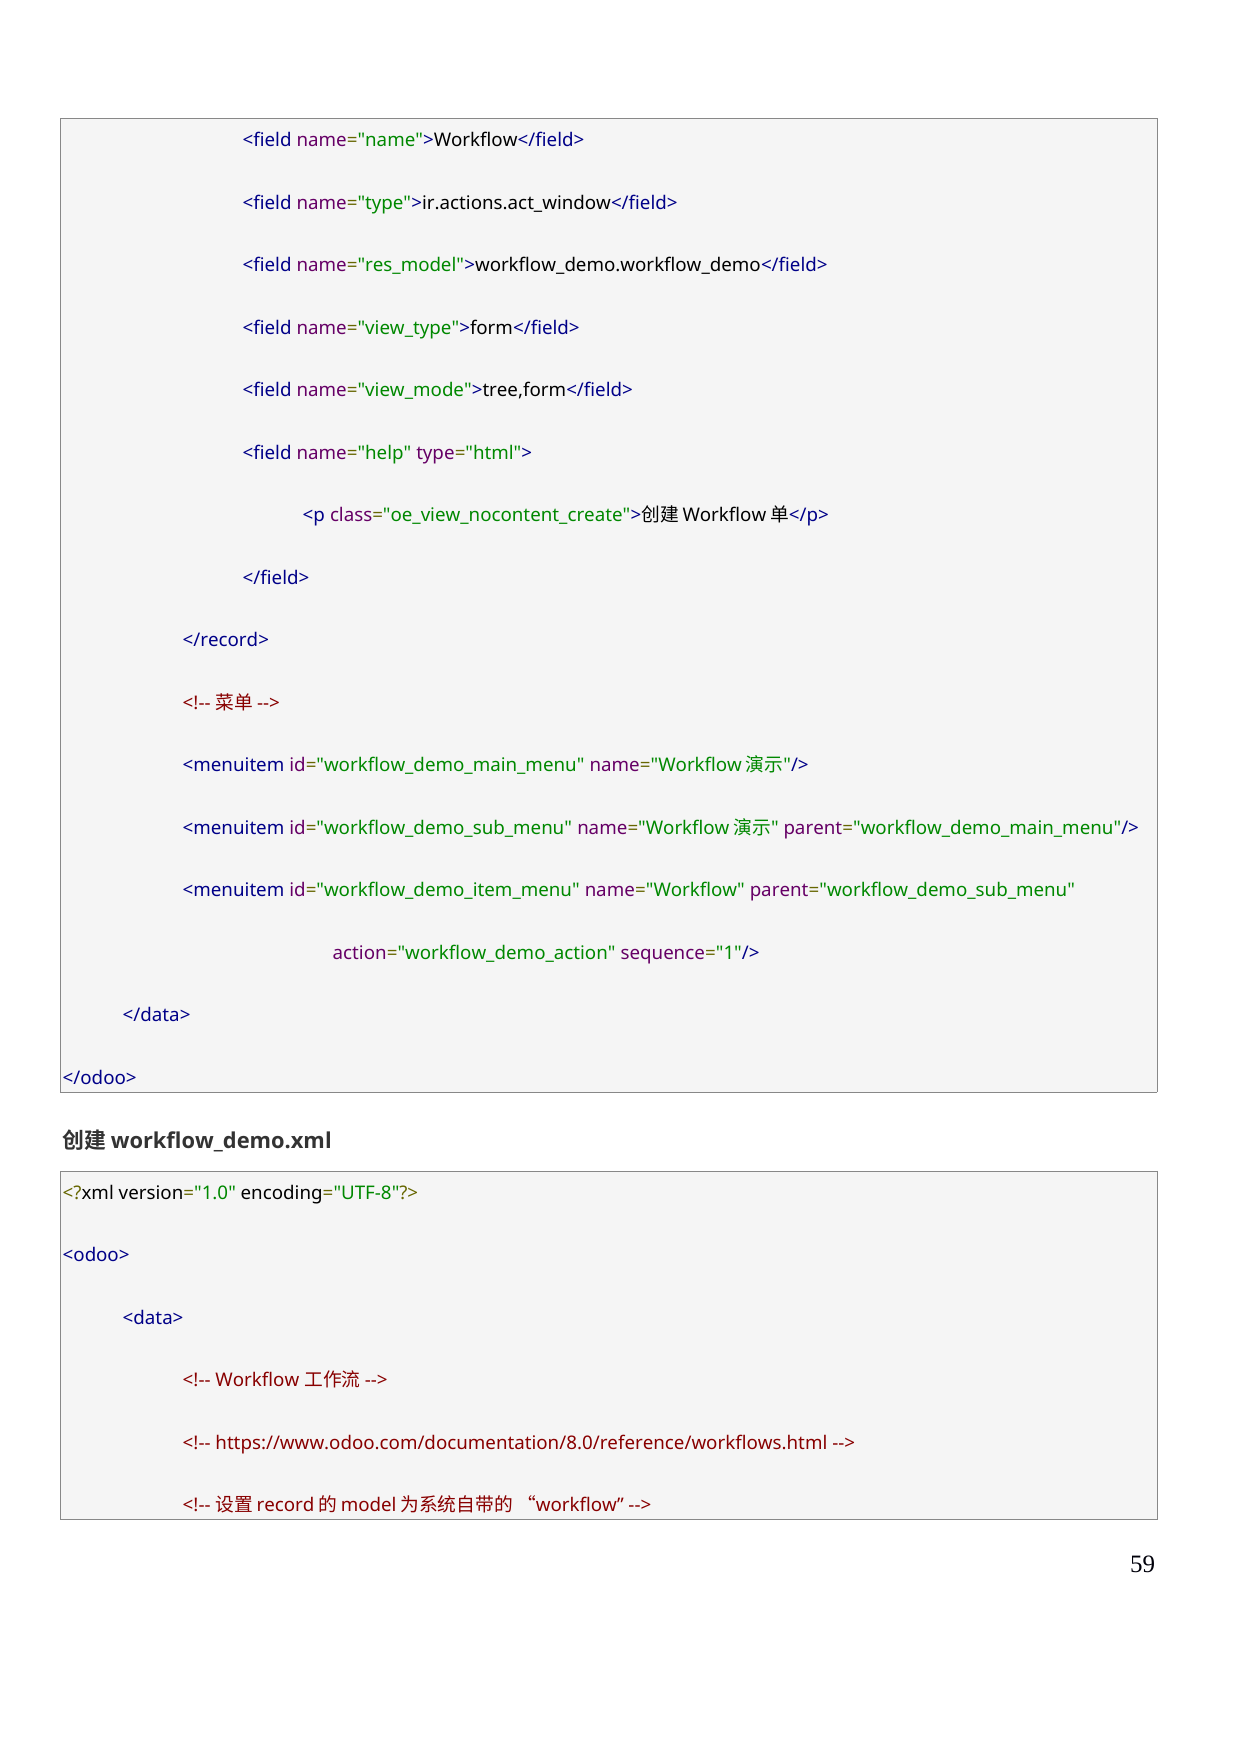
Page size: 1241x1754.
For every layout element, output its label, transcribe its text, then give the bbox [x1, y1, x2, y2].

text </record> [61, 618, 1157, 652]
text <menuitem id="workflow_demo_main_menu" name="Workflow演示"/> [61, 743, 1157, 777]
text <field name="type">ir.actions.act_window</field> [61, 181, 1157, 214]
text 创建workflow_demo.xml [62, 1123, 1155, 1155]
text <odoo> [61, 1233, 1157, 1267]
text <field name="view_mode">tree,form</field> [61, 368, 1157, 402]
text <data> [61, 1296, 1157, 1329]
text </odoo> [61, 1056, 1157, 1092]
text <field name="help" type="html"> [61, 431, 1157, 464]
text </field> [61, 556, 1157, 589]
text <!-- Workflow 工作流 --> [61, 1358, 1157, 1392]
text <field name="name">Workflow</field> [61, 119, 1157, 152]
text <?xml version="1.0" encoding="UTF-8"?> [61, 1172, 1157, 1204]
text <field name="res_model">workflow_demo.workflow_demo</field> [61, 243, 1157, 277]
text <menuitem id="workflow_demo_sub_menu" name="Workflow演示" parent="workflow_demo_main_menu"/> [61, 806, 1157, 839]
text <p class="oe_view_nocontent_create">创建Workflow单</p> [61, 493, 1157, 527]
text <!-- 菜单 --> [61, 681, 1157, 714]
text <field name="view_type">form</field> [61, 306, 1157, 339]
text <!-- 设置record的model为系统自带的 “workflow” --> [61, 1483, 1157, 1519]
text <menuitem id="workflow_demo_item_menu" name="Workflow" parent="workflow_demo_sub_menu" [61, 868, 1157, 902]
text <!-- https://www.odoo.com/documentation/8.0/reference/workflows.html --> [61, 1421, 1157, 1454]
text </data> [61, 993, 1157, 1027]
text action="workflow_demo_action" sequence="1"/> [61, 931, 1157, 964]
